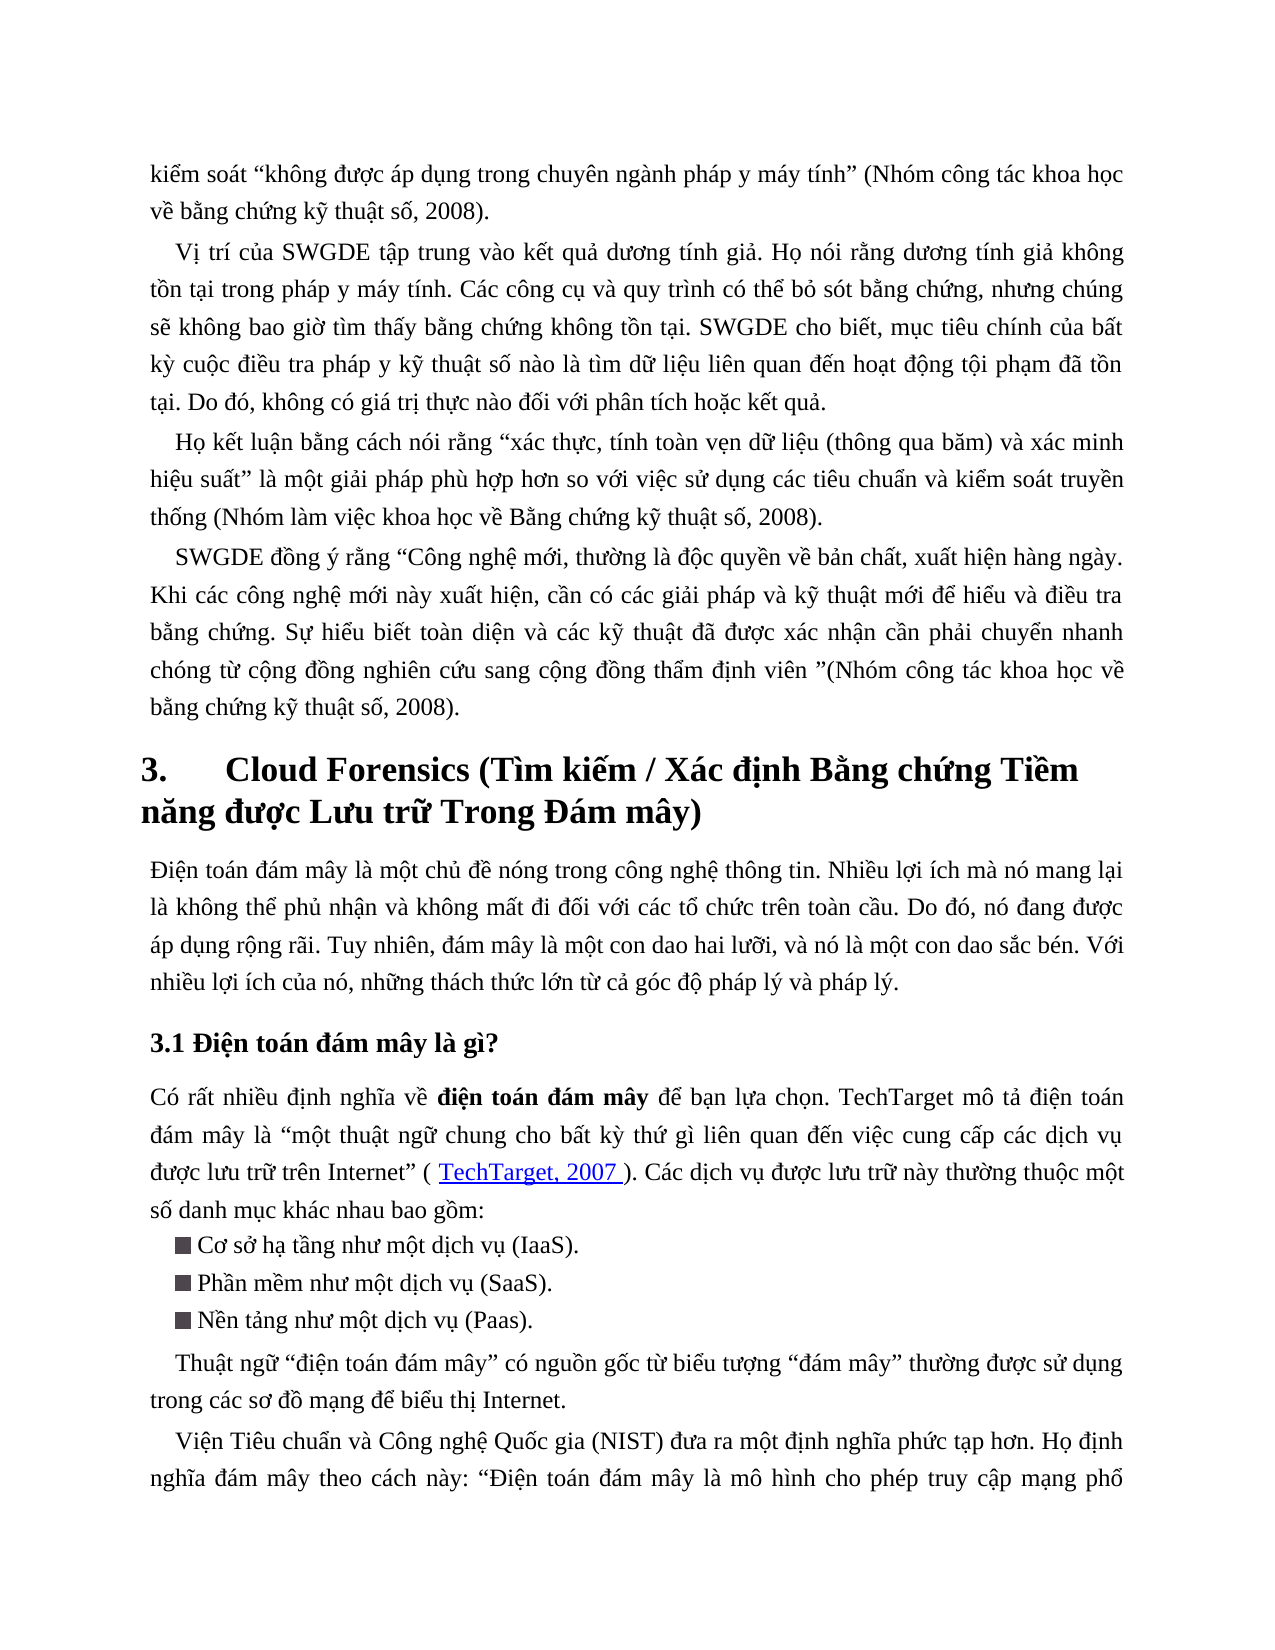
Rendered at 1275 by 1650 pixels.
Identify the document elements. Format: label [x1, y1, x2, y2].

picture [175, 1275, 191, 1291]
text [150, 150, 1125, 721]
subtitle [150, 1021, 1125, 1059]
picture [175, 1237, 191, 1254]
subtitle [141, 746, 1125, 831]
picture [175, 1312, 191, 1329]
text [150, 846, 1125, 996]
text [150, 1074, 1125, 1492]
